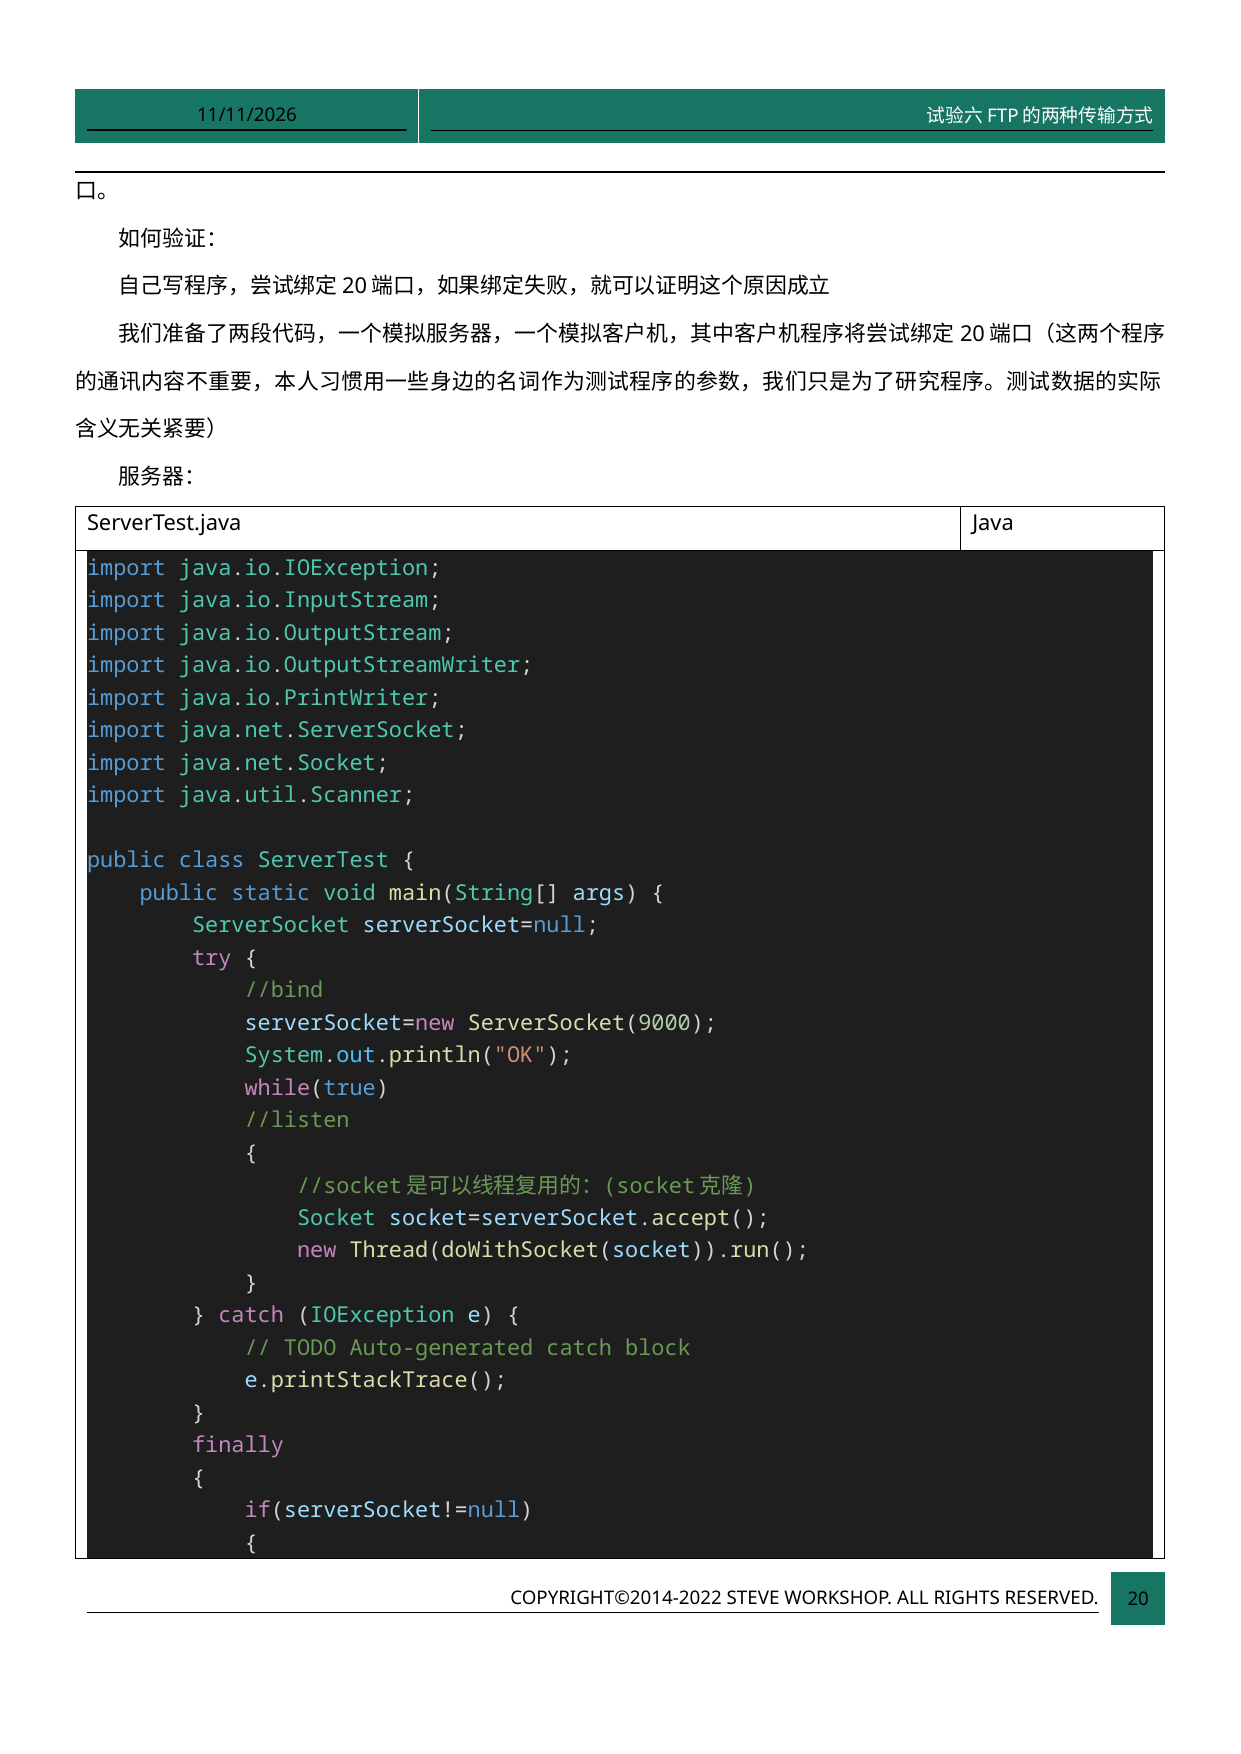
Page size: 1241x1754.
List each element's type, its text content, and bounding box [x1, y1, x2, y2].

text 服务器： [75, 459, 1165, 490]
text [75, 173, 1165, 205]
text 如何验证： [75, 221, 1165, 253]
text 自己写程序，尝试绑定20端口，如果绑定失败，就可以证明这个原因成立 [75, 268, 1165, 300]
text 我们准备了两段代码，一个模拟服务器，一个模拟客户机，其中客户机程序将尝试绑定20端口（这两个程序的通讯内容不重要，本人习惯用一些身边的名词作为测试程序的参数，我们只是为了研究程序。测试数据的实际含义无关紧要） [75, 316, 1165, 443]
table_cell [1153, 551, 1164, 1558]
table_header ServerTest.java [76, 507, 960, 549]
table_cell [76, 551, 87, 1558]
table_header Java [961, 507, 1164, 549]
